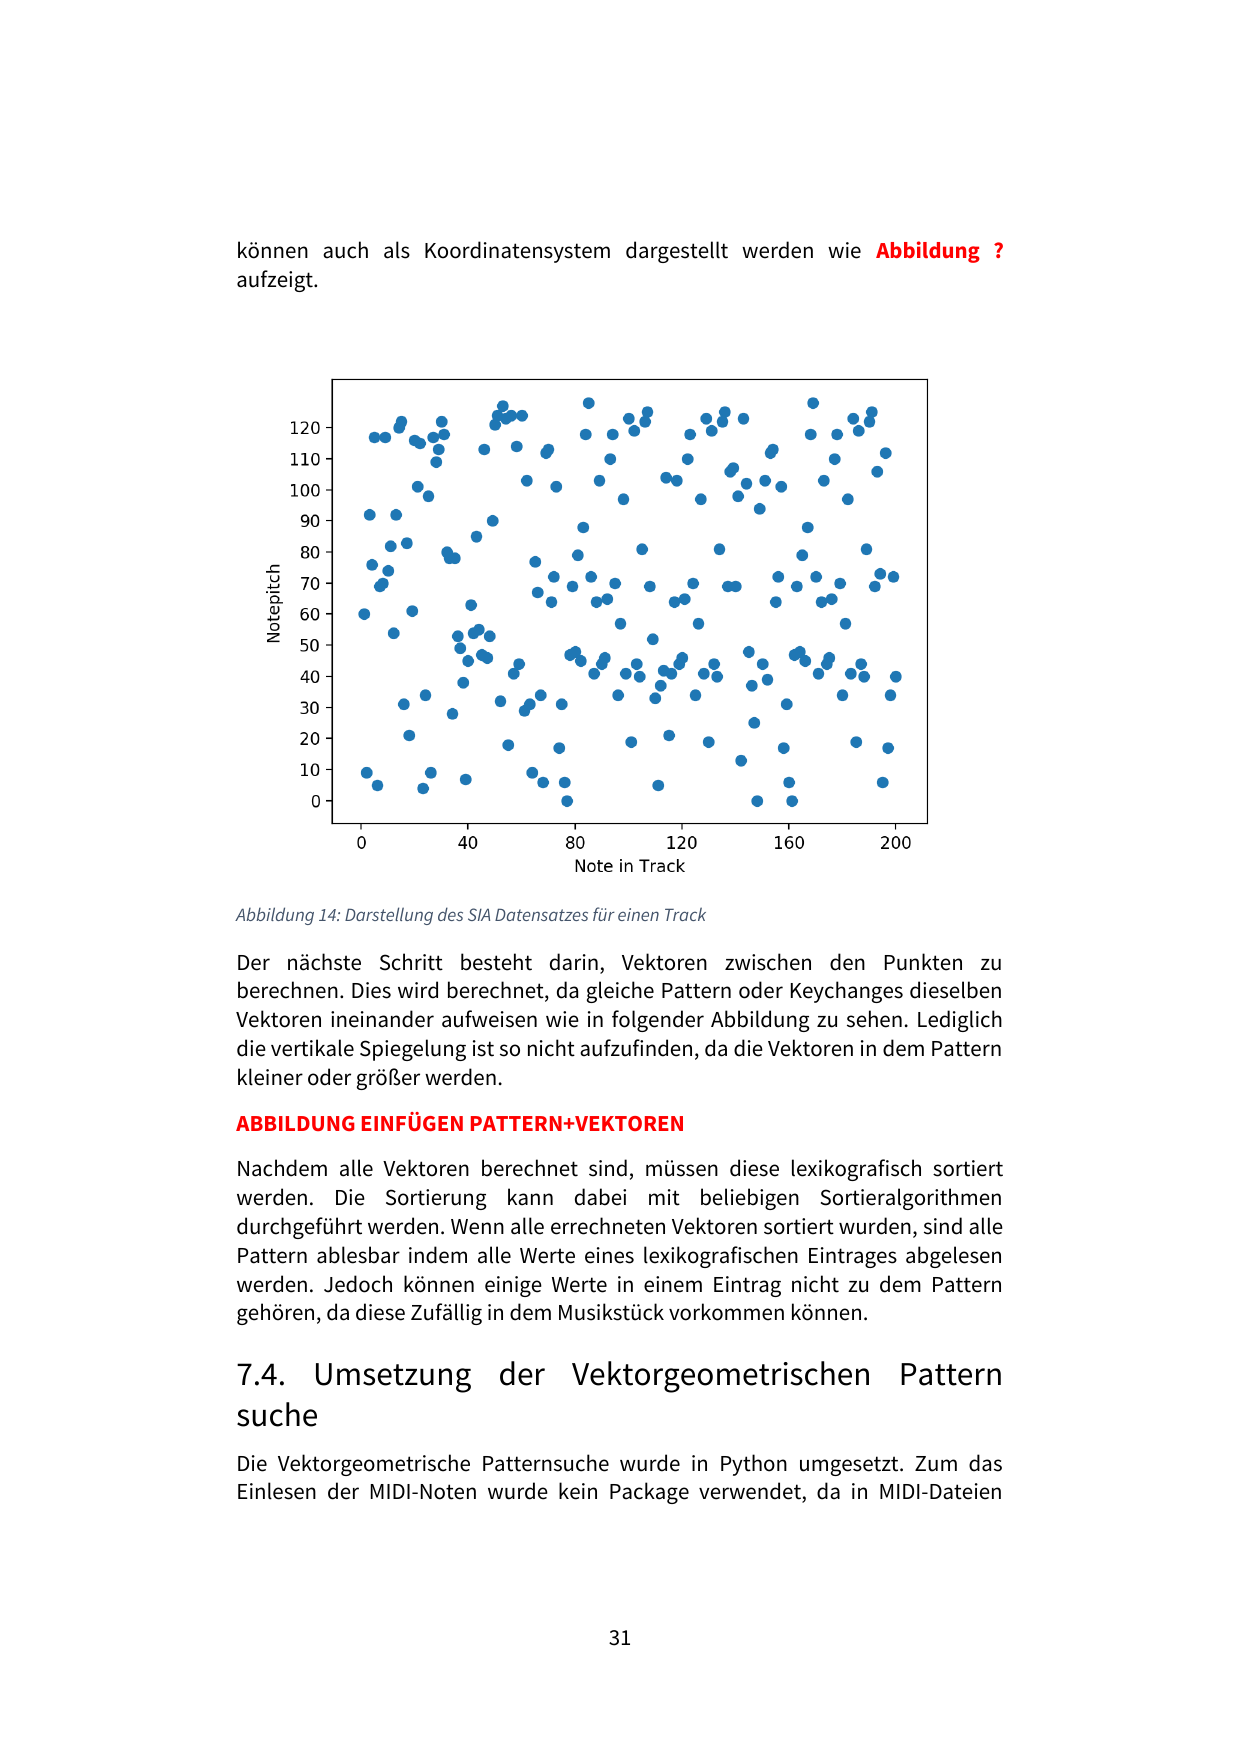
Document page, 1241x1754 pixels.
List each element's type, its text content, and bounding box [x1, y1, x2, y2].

text Abbildung 14: Darstellung des SIA Datensatzes für einen Track [236, 903, 1004, 927]
text ABBILDUNG EINFÜGEN PATTERN+VEKTOREN [236, 1108, 1004, 1137]
subtitle 7.4. Umsetzung der Vektorgeometrischen Pattern suche [236, 1352, 1004, 1436]
text Nachdem alle Vektoren berechnet sind, müssen diese lexikografisch sortiert werden. Die Sortierung kann dabei mit beliebigen Sortieralgorithmen durchgeführt werden. Wenn alle errechneten Vektoren sortiert wurden, sind alle Pattern ablesbar indem alle Werte eines lexikografischen Eintrages abgelesen werden. Jedoch können einige Werte in einem Eintrag nicht zu dem Pattern gehören, da diese Zufällig in dem Musikstück vorkommen können. [236, 1154, 1004, 1327]
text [236, 1448, 1004, 1506]
picture [236, 310, 1004, 887]
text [236, 236, 1004, 294]
text Der nächste Schritt besteht darin, Vektoren zwischen den Punkten zu berechnen. Dies wird berechnet, da gleiche Pattern oder Keychanges dieselben Vektoren ineinander aufweisen wie in folgender Abbildung zu sehen. Lediglich die vertikale Spiegelung ist so nicht aufzufinden, da die Vektoren in dem Pattern kleiner oder größer werden. [236, 947, 1004, 1092]
